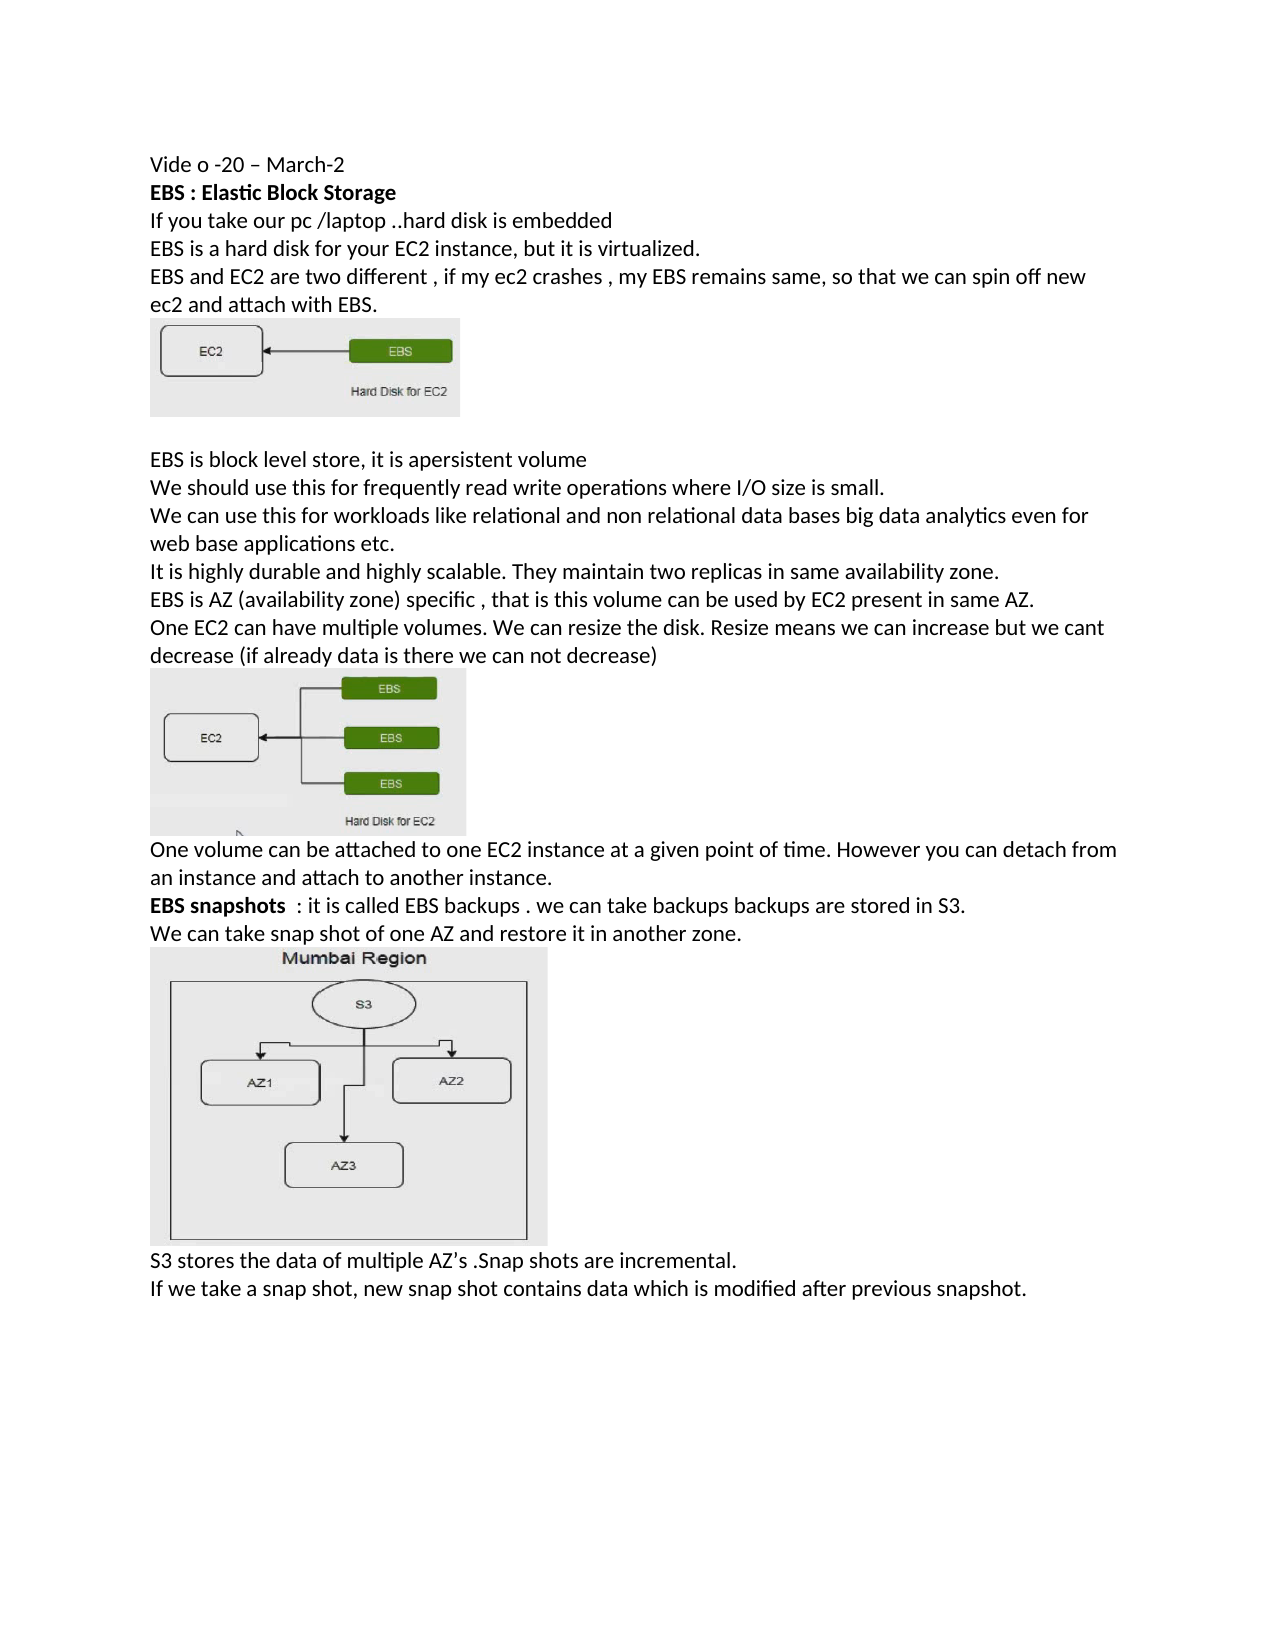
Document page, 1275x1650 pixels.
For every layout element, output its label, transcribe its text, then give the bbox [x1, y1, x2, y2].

text We should use this for frequently read write operations where I/O size is small. [150, 473, 1125, 501]
text One EC2 can have multiple volumes. We can resize the disk. Resize means we can increase but we cant decrease (if already data is there we can not decrease) [150, 613, 1125, 669]
picture [150, 668, 467, 836]
text One volume can be attached to one EC2 instance at a given point of time. However you can detach from an instance and attach to another instance. [150, 835, 1125, 891]
text EBS : Elastic Block Storage [150, 178, 1125, 206]
text S3 stores the data of multiple AZ’s .Snap shots are incremental. [150, 1246, 1125, 1274]
text EBS is AZ (availability zone) specific , that is this volume can be used by EC2 present in same AZ. [150, 585, 1125, 613]
text If you take our pc /laptop ..hard disk is embedded [150, 206, 1125, 234]
picture [150, 947, 548, 1246]
text EBS is block level store, it is apersistent volume [150, 445, 1125, 473]
text EBS snapshots : it is called EBS backups . we can take backups backups are stored in S3. [150, 891, 1125, 919]
text We can use this for workloads like relational and non relational data bases big data analytics even for web base applications etc. [150, 501, 1125, 557]
text Vide o -20 – March-2 [150, 150, 1125, 178]
picture [150, 318, 461, 417]
text EBS and EC2 are two different , if my ec2 crashes , my EBS remains same, so that we can spin off new ec2 and attach with EBS. [150, 262, 1125, 318]
text It is highly durable and highly scalable. They maintain two replicas in same availability zone. [150, 557, 1125, 585]
text We can take snap shot of one AZ and restore it in another zone. [150, 919, 1125, 947]
text EBS is a hard disk for your EC2 instance, but it is virtualized. [150, 234, 1125, 262]
text If we take a snap shot, new snap shot contains data which is modified after previous snapshot. [150, 1274, 1125, 1302]
